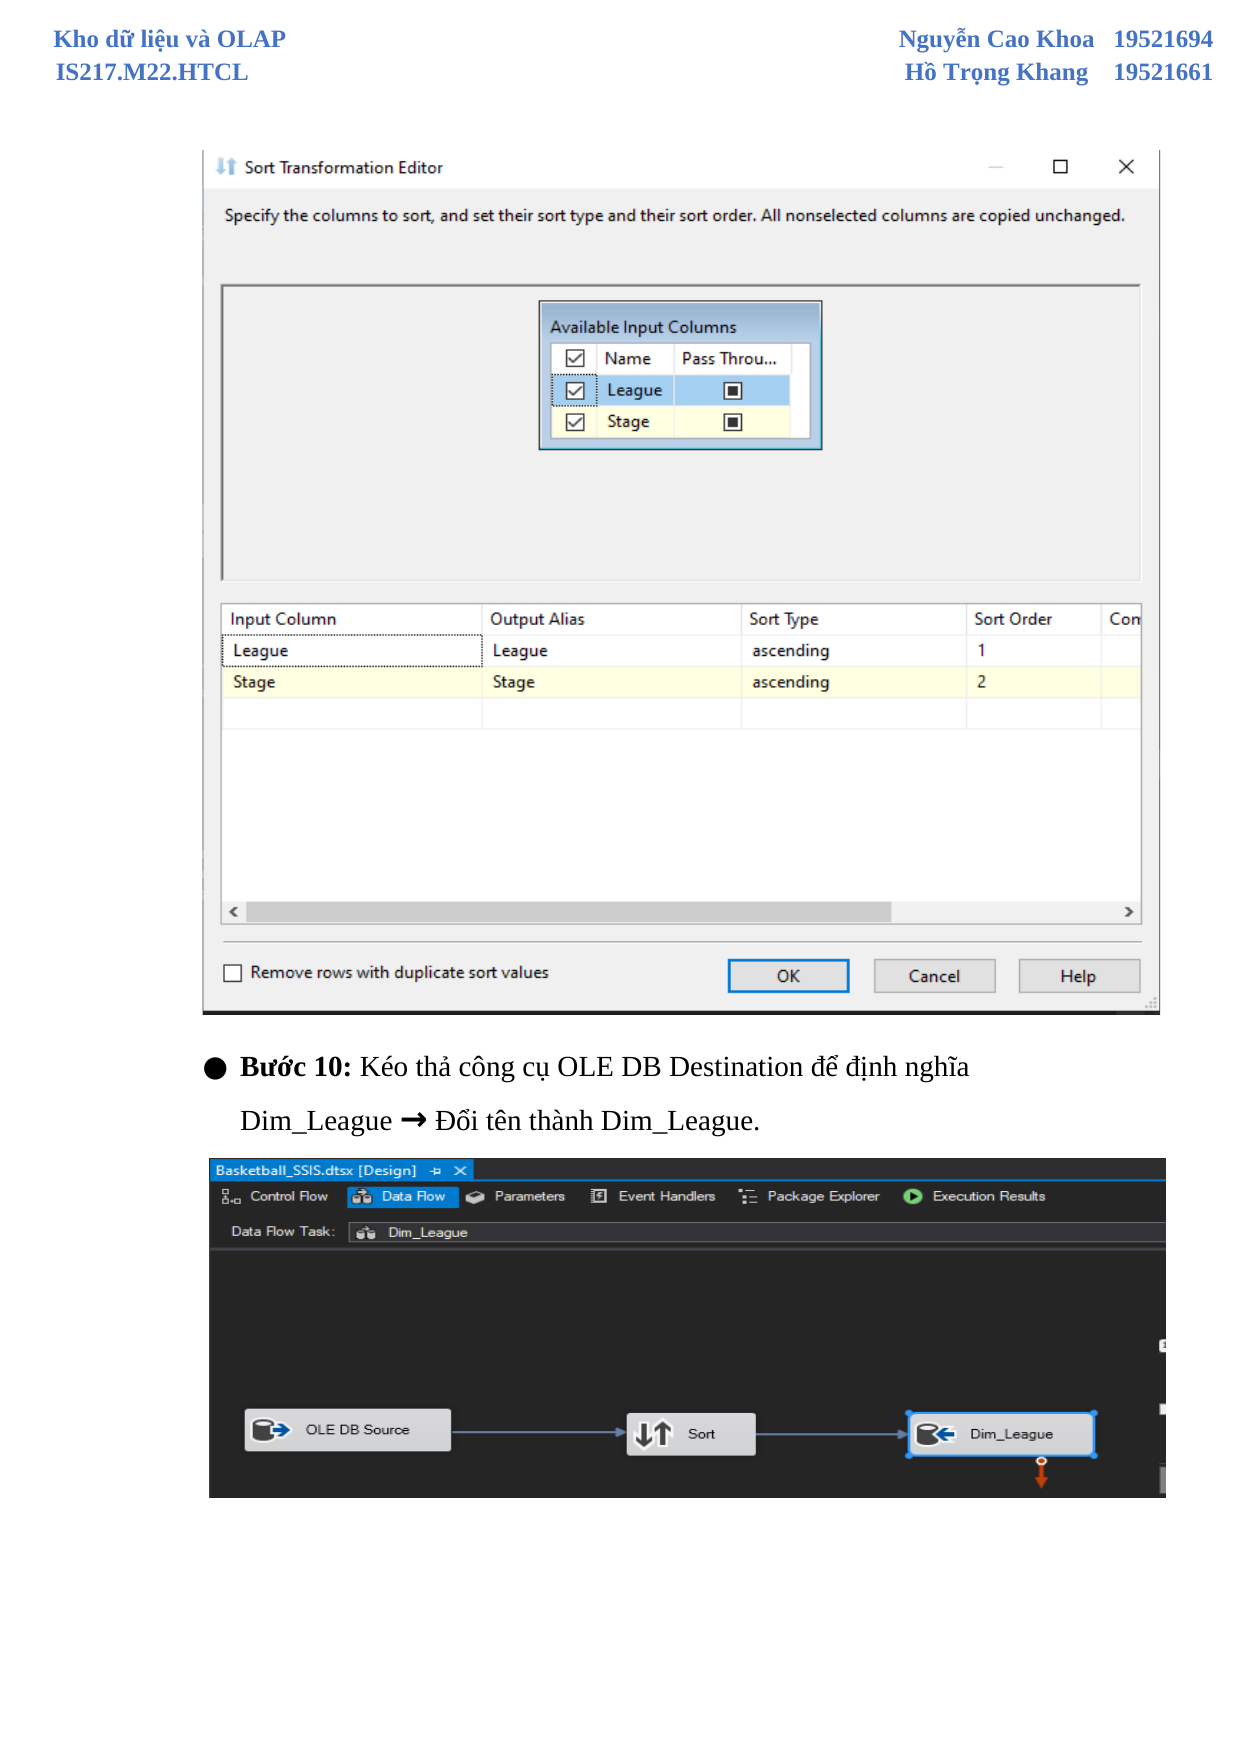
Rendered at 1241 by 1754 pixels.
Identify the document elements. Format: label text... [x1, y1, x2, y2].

list Bước 10: Kéo thả công cụ OLE DB Destination để định nghĩa Dim_League Đổi tên thành Dim_League. [202, 1033, 1107, 1140]
picture [209, 1158, 1166, 1498]
picture [202, 150, 1161, 1015]
